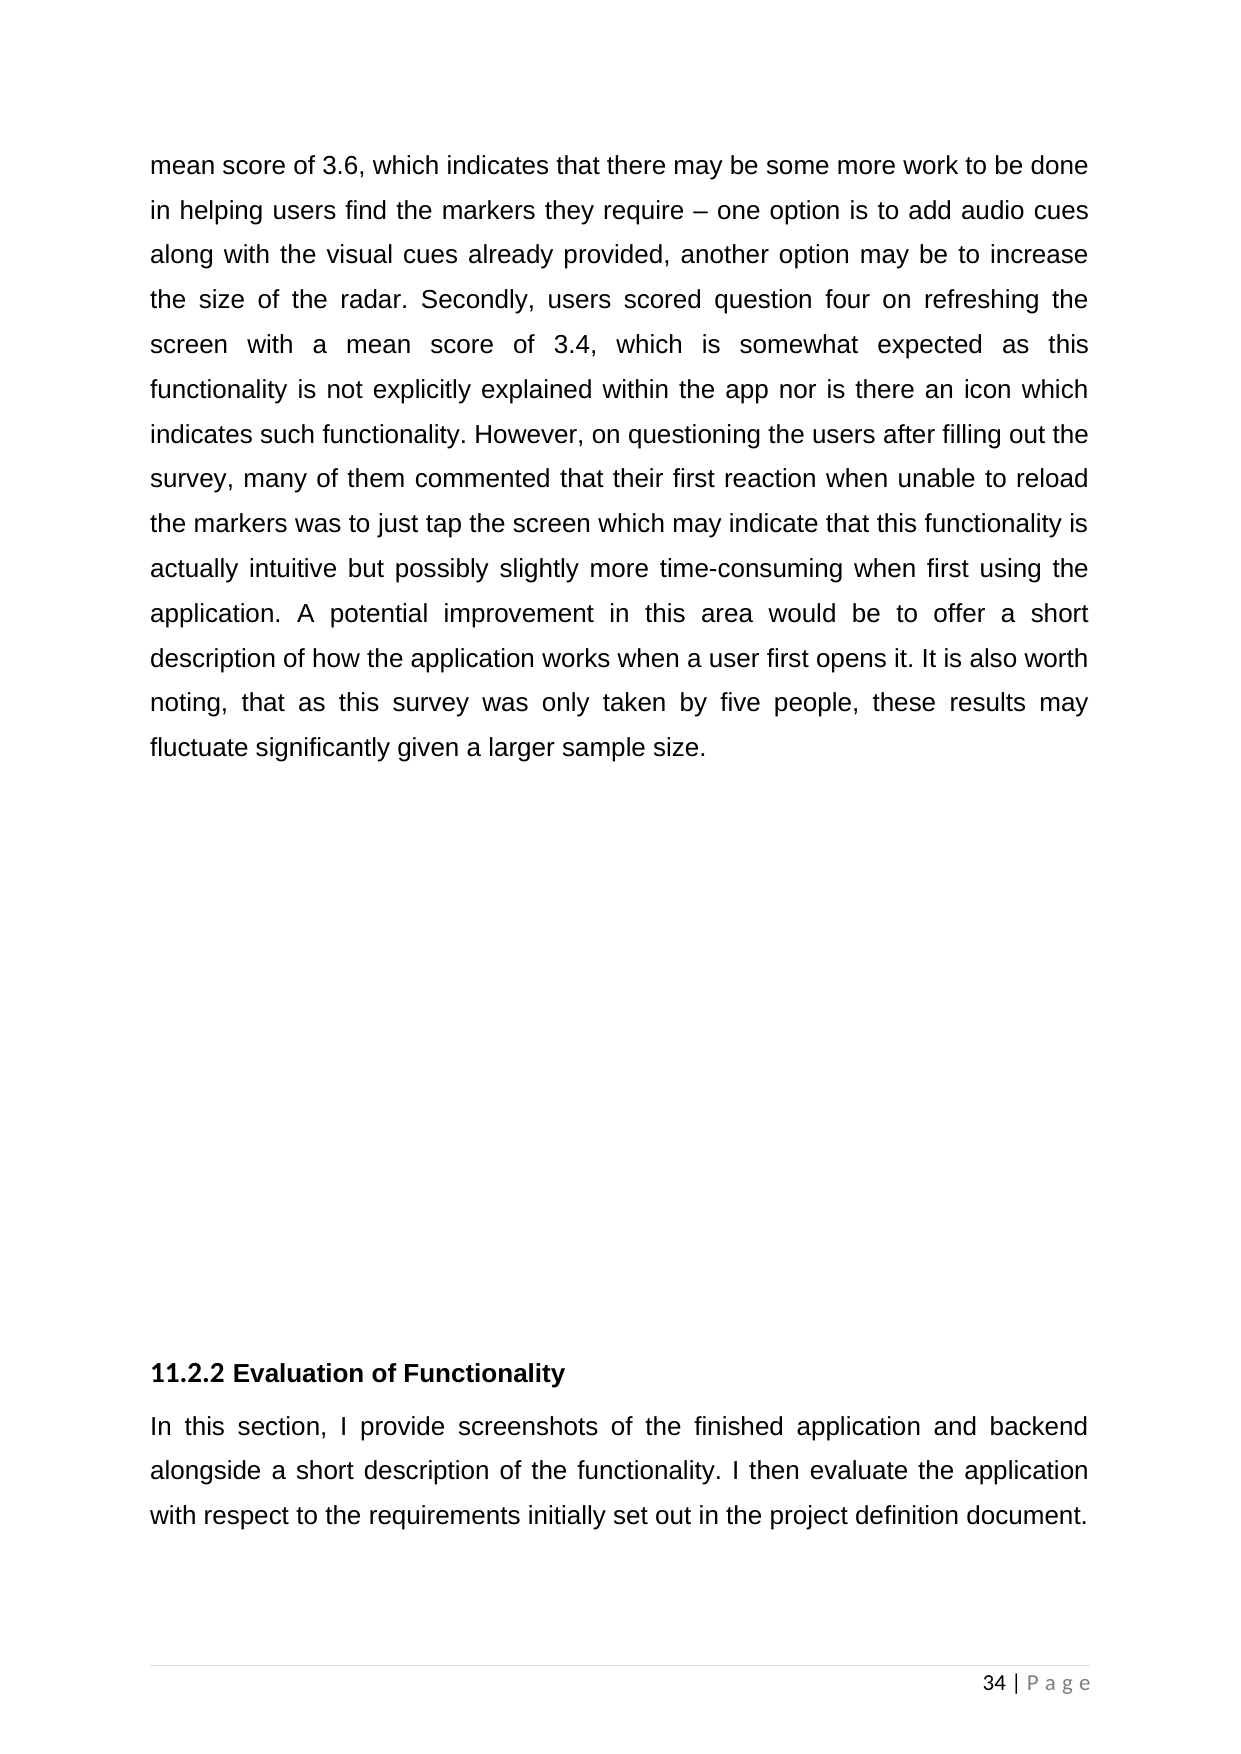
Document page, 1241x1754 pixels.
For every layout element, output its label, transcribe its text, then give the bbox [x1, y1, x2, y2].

subtitle Evaluation of Functionality [150, 1351, 1090, 1391]
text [150, 150, 1090, 762]
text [150, 1411, 1090, 1530]
